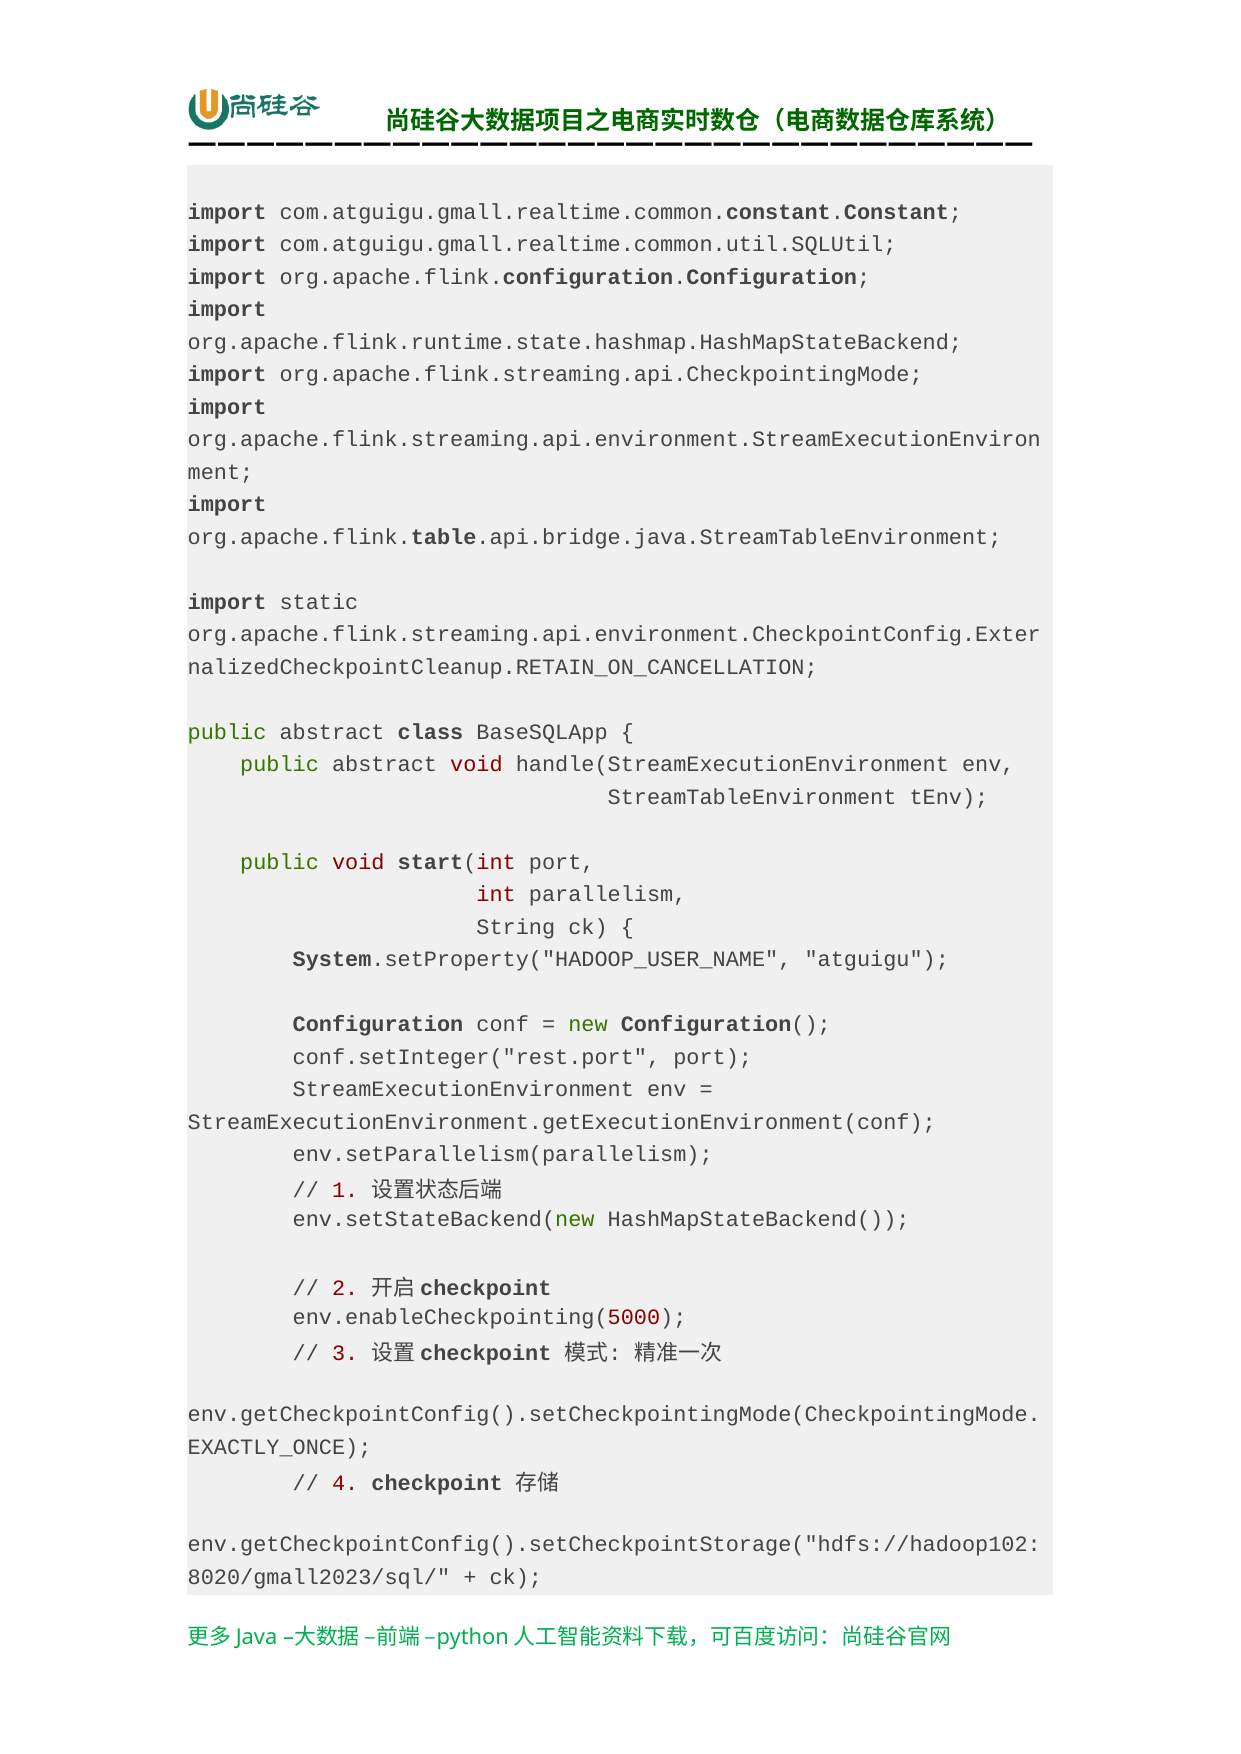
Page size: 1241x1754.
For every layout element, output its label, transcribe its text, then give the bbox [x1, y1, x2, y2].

text env.setStateBackend(new HashMapStateBackend()); [187, 1205, 1053, 1237]
text import org.apache.flink.configuration.Configuration; [187, 262, 1053, 295]
text import org.apache.flink.streaming.api.CheckpointingMode; [187, 360, 1053, 392]
text env.enableCheckpointing(5000); [187, 1302, 1053, 1335]
text env.setParallelism(parallelism); [187, 1140, 1053, 1172]
text System.setProperty("HADOOP_USER_NAME", "atguigu"); [187, 945, 1053, 977]
text int parallelism, [187, 880, 1053, 912]
text String ck) { [187, 912, 1053, 945]
text // 2. 开启 checkpoint [187, 1270, 1053, 1302]
text public abstract class BaseSQLApp { [187, 717, 1053, 750]
text import org.apache.flink.table.api.bridge.java.StreamTableEnvironment; [187, 490, 1053, 555]
text // 1. 设置状态后端 [187, 1172, 1053, 1205]
text // 3. 设置 checkpoint 模式: 精准一次 [187, 1335, 1053, 1367]
text // 4. checkpoint 存储 [187, 1465, 1053, 1497]
text import org.apache.flink.streaming.api.environment.StreamExecutionEnvironment; [187, 392, 1053, 490]
text env.getCheckpointConfig().setCheckpointStorage("hdfs://hadoop102:8020/gmall2023/sql/" + ck); [187, 1497, 1053, 1595]
text import com.atguigu.gmall.realtime.common.constant.Constant; [187, 197, 1053, 230]
text StreamExecutionEnvironment env = StreamExecutionEnvironment.getExecutionEnvironment(conf); [187, 1075, 1053, 1140]
text public void start(int port, [187, 847, 1053, 880]
text public abstract void handle(StreamExecutionEnvironment env, [187, 750, 1053, 782]
text import org.apache.flink.runtime.state.hashmap.HashMapStateBackend; [187, 295, 1053, 360]
text env.getCheckpointConfig().setCheckpointingMode(CheckpointingMode.EXACTLY_ONCE); [187, 1367, 1053, 1465]
text StreamTableEnvironment tEnv); [187, 782, 1053, 815]
text import static org.apache.flink.streaming.api.environment.CheckpointConfig.ExternalizedCheckpointCleanup.RETAIN_ON_CANCELLATION; [187, 587, 1053, 685]
picture [187, 88, 320, 130]
text Configuration conf = new Configuration(); [187, 1010, 1053, 1042]
text conf.setInteger("rest.port", port); [187, 1042, 1053, 1075]
text import com.atguigu.gmall.realtime.common.util.SQLUtil; [187, 230, 1053, 262]
